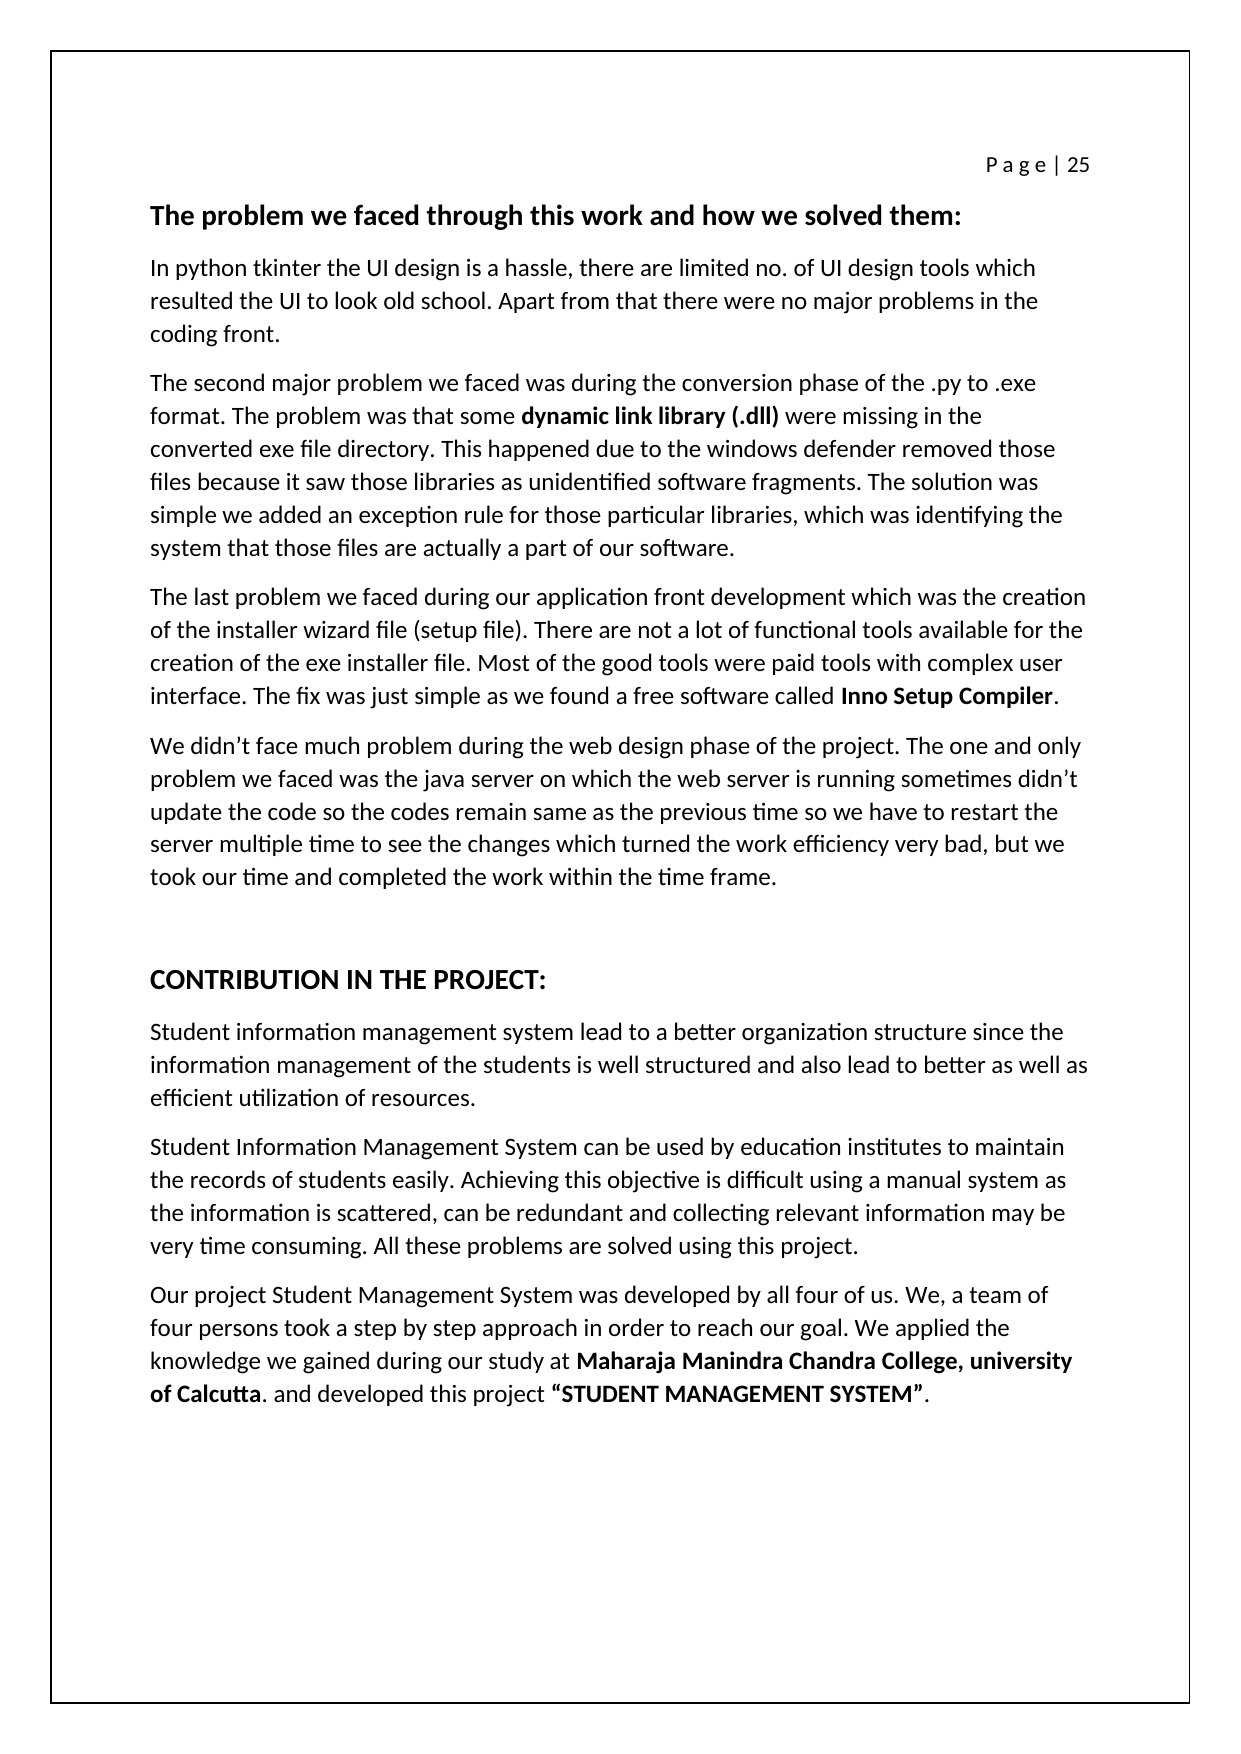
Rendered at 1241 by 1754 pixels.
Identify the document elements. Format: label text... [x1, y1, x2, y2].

text The second major problem we faced was during the conversion phase of the .py to .exe format. The problem was that some dynamic link library (.dll) were missing in the converted exe file directory. This happened due to the windows defender removed those files because it saw those libraries as unidentified software fragments. The solution was simple we added an exception rule for those particular libraries, which was identifying the system that those files are actually a part of our software. [150, 367, 1090, 562]
text We didn’t face much problem during the web design phase of the project. The one and only problem we faced was the java server on which the web server is running sometimes didn’t update the code so the codes remain same as the previous time so we have to restart the server multiple time to see the changes which turned the work efficiency very bad, but we took our time and completed the work within the time frame. [150, 730, 1090, 892]
text CONTRIBUTION IN THE PROJECT: [150, 961, 1090, 996]
text The problem we faced through this work and how we solved them: [150, 197, 1090, 232]
text The last problem we faced during our application front development which was the creation of the installer wizard file (setup file). There are not a lot of functional tools available for the creation of the exe installer file. Most of the good tools were paid tools with complex user interface. The fix was just simple as we found a free software called Inno Setup Compiler. [150, 582, 1090, 711]
text Student Information Management System can be used by education institutes to maintain the records of students easily. Achieving this objective is difficult using a manual system as the information is scattered, can be redundant and collecting relevant information may be very time consuming. All these problems are solved using this project. [150, 1131, 1090, 1261]
text In python tkinter the UI design is a hassle, there are limited no. of UI design tools which resulted the UI to look old school. Apart from that there were no major problems in the coding front. [150, 252, 1090, 348]
text Our project Student Management System was developed by all four of us. We, a team of four persons took a step by step approach in order to reach our goal. We applied the knowledge we gained during our study at Maharaja Manindra Chandra College, university of Calcutta. and developed this project “STUDENT MANAGEMENT SYSTEM”. [150, 1279, 1090, 1409]
text Student information management system lead to a better organization structure since the information management of the students is well structured and also lead to better as well as efficient utilization of resources. [150, 1016, 1090, 1112]
text P a g e | 25 [150, 150, 1090, 178]
